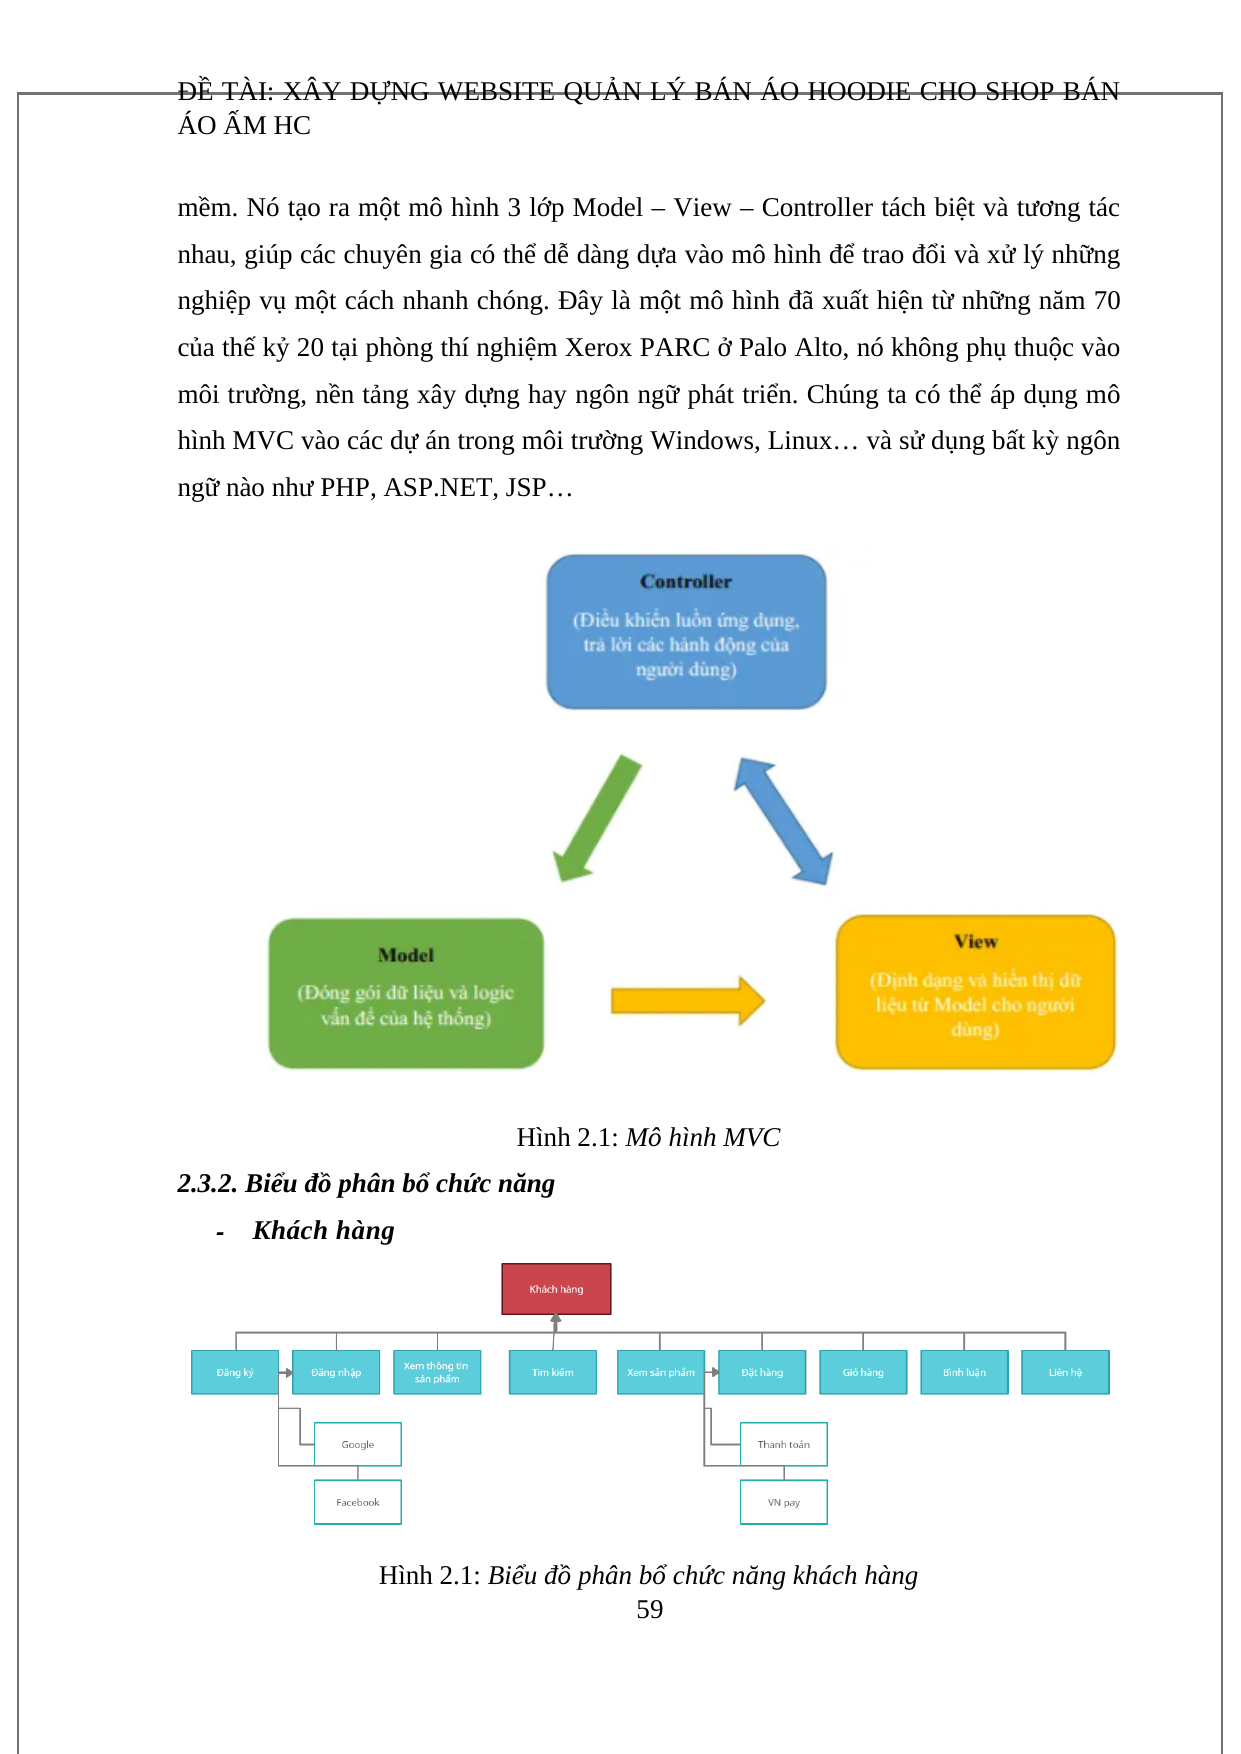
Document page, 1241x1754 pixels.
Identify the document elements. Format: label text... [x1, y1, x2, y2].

text Biểu đồ phân bổ chức năng khách hàng [177, 1559, 1122, 1590]
text Biểu đồ phân bổ chức năng [177, 1167, 1122, 1199]
text Mô hình MVC [177, 1121, 1122, 1152]
picture [236, 530, 1149, 1106]
picture [177, 1250, 1123, 1538]
list Khách hàng [215, 1214, 1122, 1245]
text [177, 191, 1122, 502]
